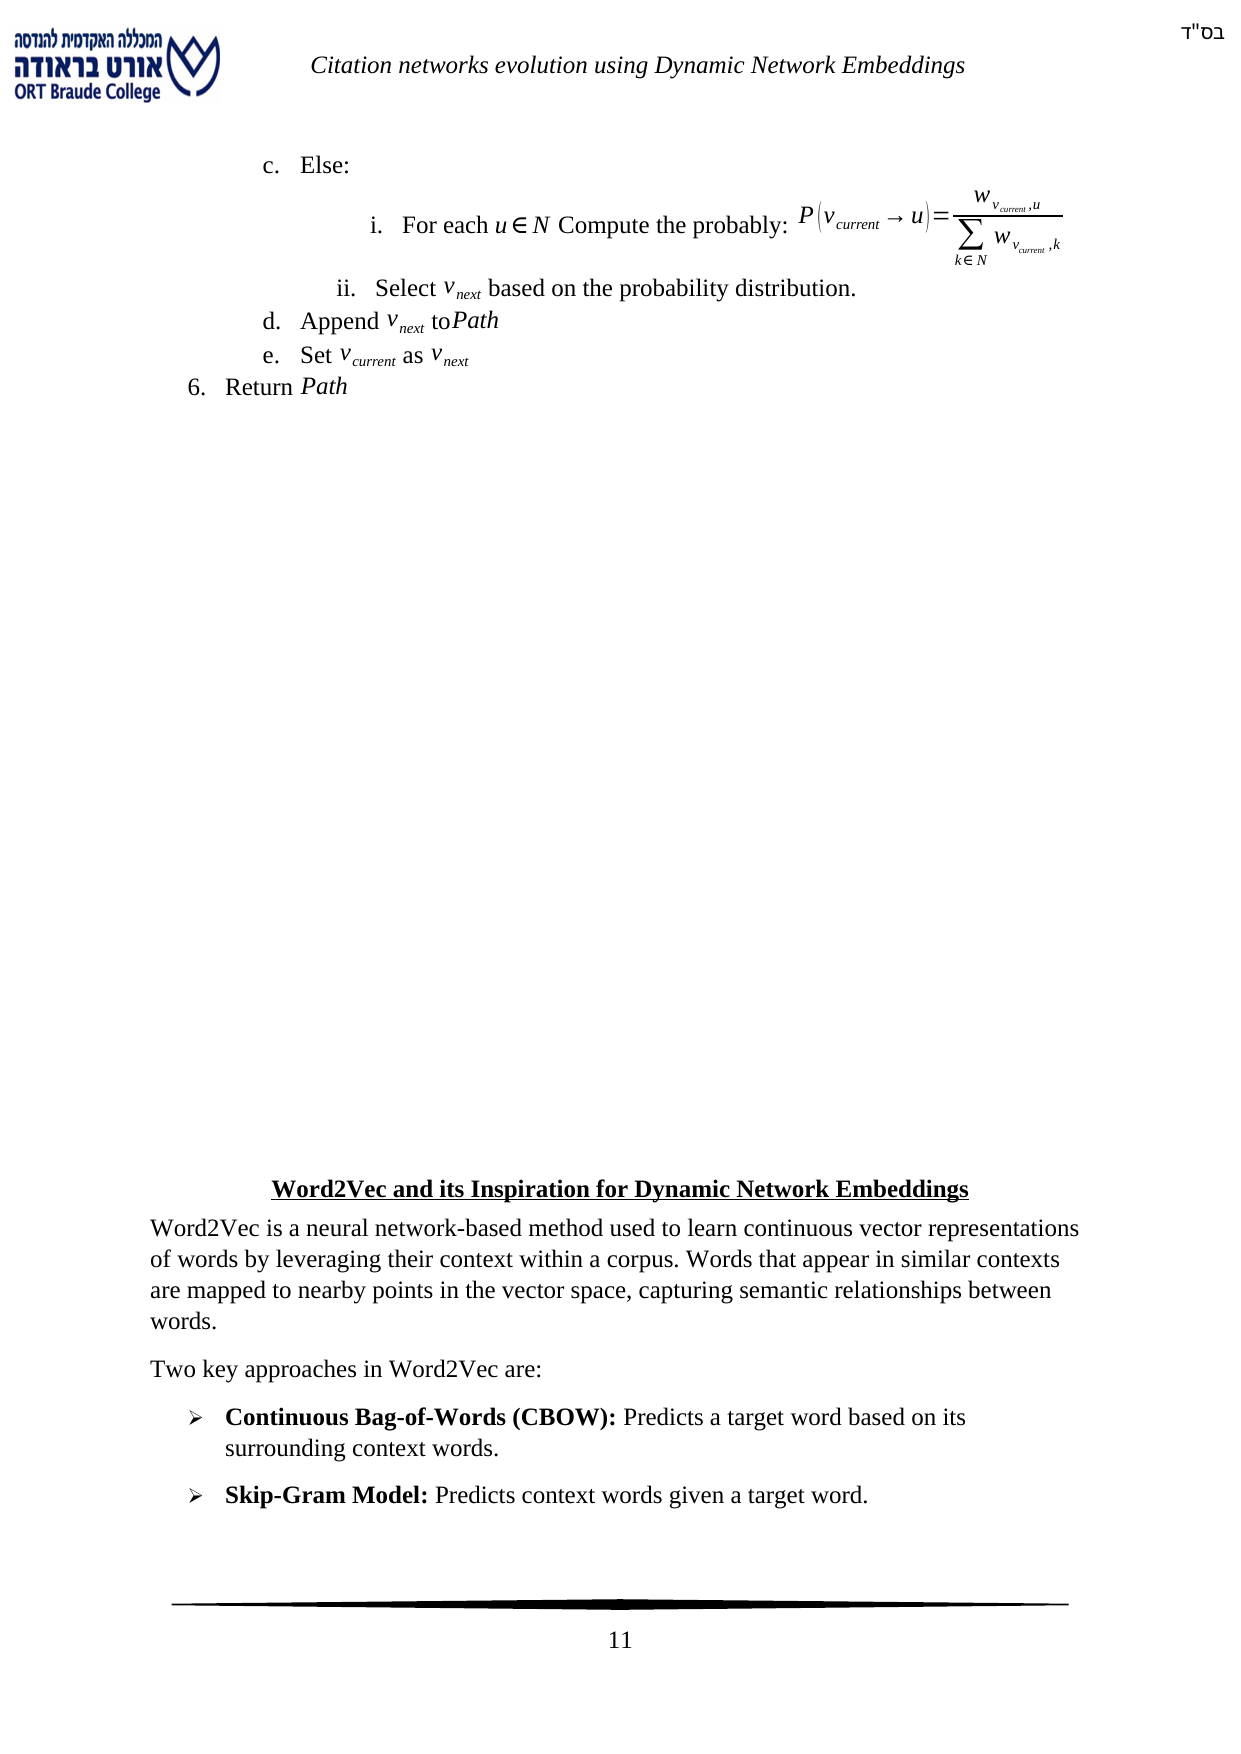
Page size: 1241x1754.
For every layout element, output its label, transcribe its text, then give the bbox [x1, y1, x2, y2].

list For each Compute the probably: [356, 181, 1090, 269]
list Else: [262, 150, 1090, 179]
list Continuous Bag-of-Words (CBOW): Predicts a target word based on its surrounding context words. [187, 1402, 1090, 1462]
list Skip-Gram Model: Predicts context words given a target word. [187, 1481, 1090, 1509]
list Append to [262, 305, 1090, 336]
subtitle Word2Vec and its Inspiration for Dynamic Network Embeddings [150, 1174, 1090, 1203]
list Select based on the probability distribution. [356, 271, 1090, 303]
list Return [187, 372, 1090, 401]
text Word2Vec is a neural network-based method used to learn continuous vector representations of words by leveraging their context within a corpus. Words that appear in similar contexts are mapped to nearby points in the vector space, capturing semantic relationships between words. [150, 1213, 1090, 1335]
picture [12, 26, 221, 104]
list Set as [262, 339, 1090, 370]
text Two key approaches in Word2Vec are: [150, 1354, 1090, 1383]
